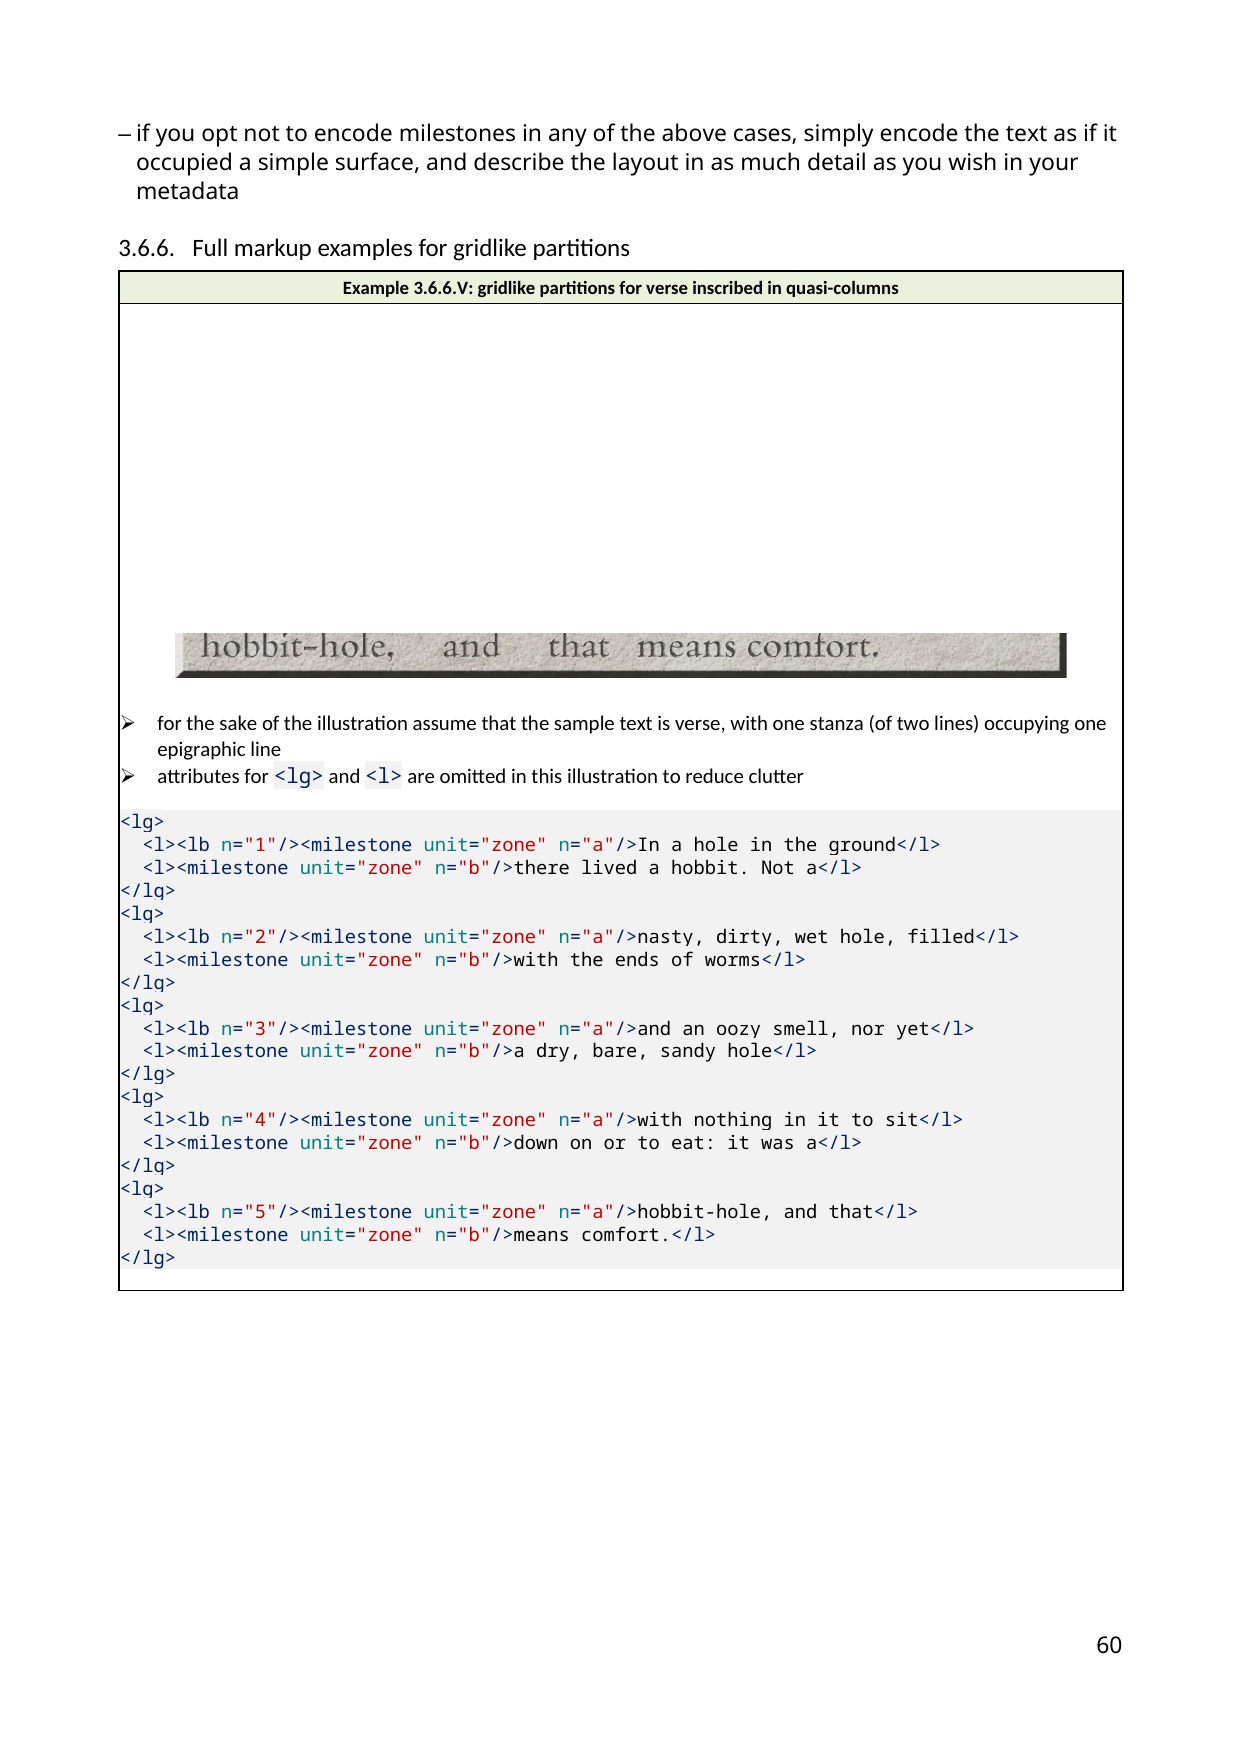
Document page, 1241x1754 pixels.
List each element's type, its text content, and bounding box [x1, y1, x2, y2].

list if you opt not to encode milestones in any of the above cases, simply encode the text as if it occupied a simple surface, and describe the layout in as much detail as you wish in your metadata [118, 118, 1122, 206]
picture [175, 633, 1067, 678]
subtitle Full markup examples for gridlike partitions [118, 226, 1122, 264]
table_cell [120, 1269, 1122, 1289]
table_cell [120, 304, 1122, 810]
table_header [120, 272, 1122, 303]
